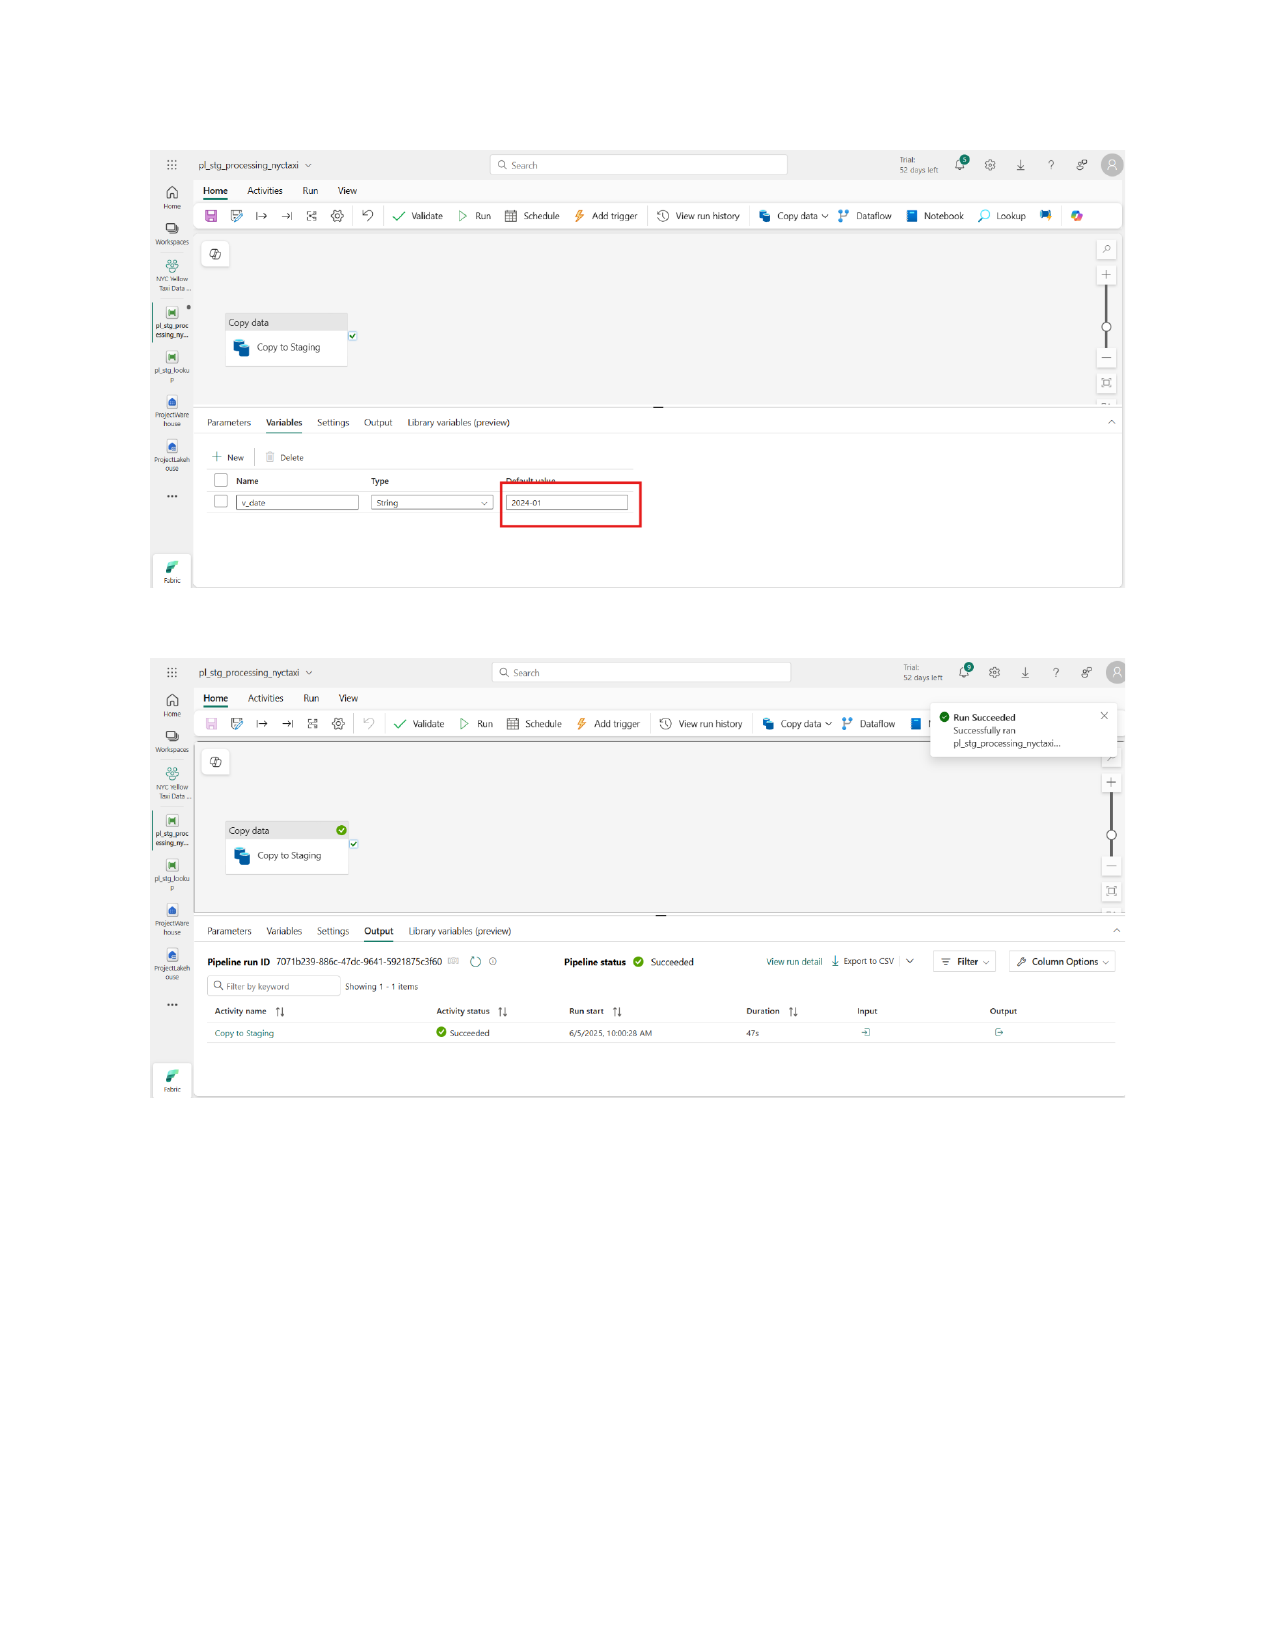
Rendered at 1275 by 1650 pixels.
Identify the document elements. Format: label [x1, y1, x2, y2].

picture [150, 658, 1125, 1098]
picture [150, 150, 1125, 588]
